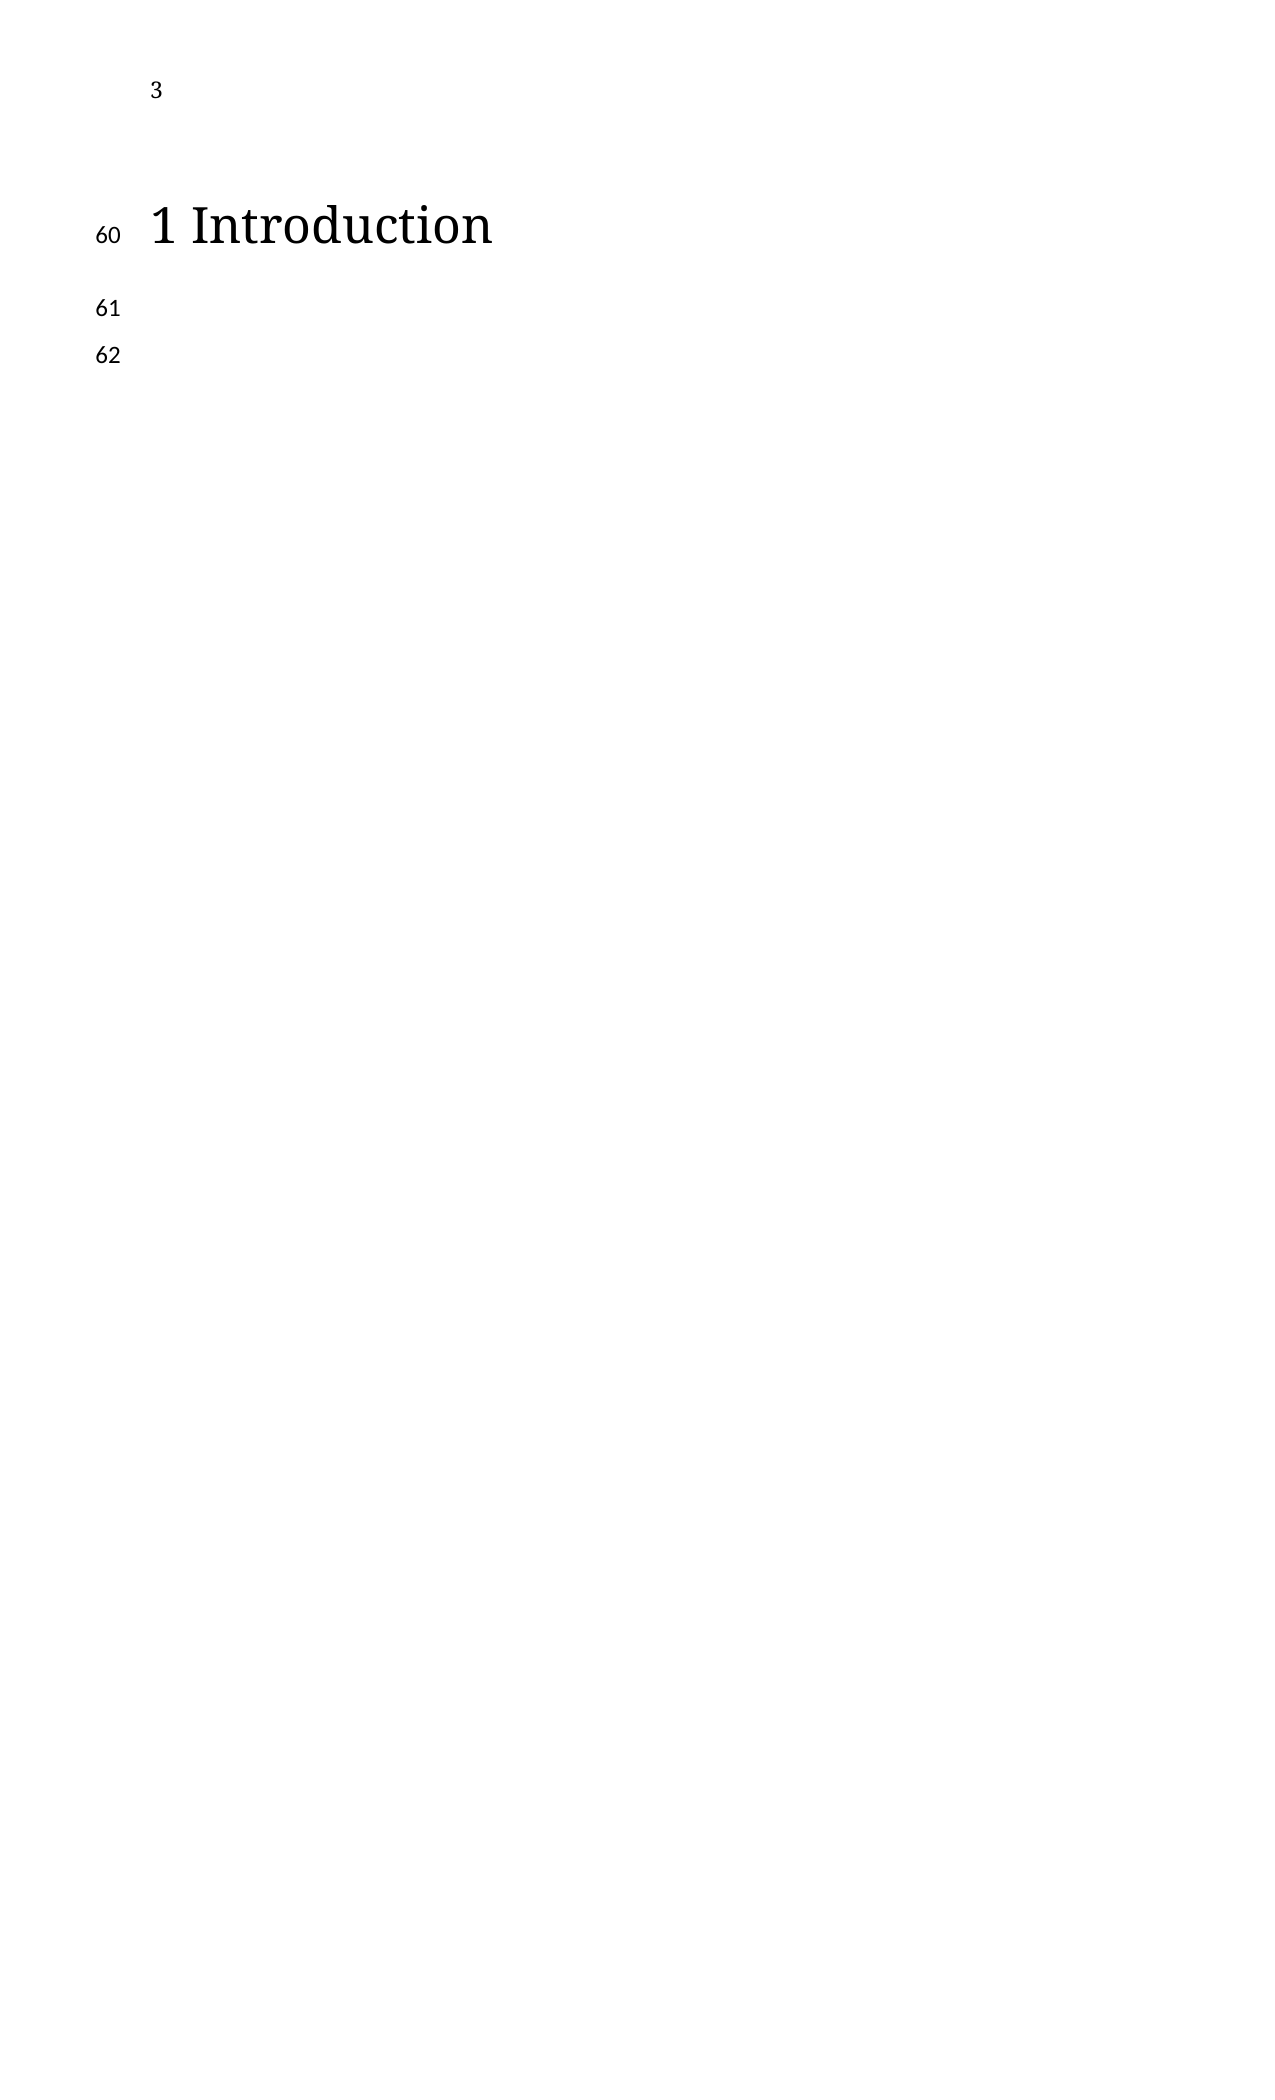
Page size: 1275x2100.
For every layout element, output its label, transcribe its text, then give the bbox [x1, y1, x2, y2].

subtitle 1 Introduction [150, 190, 1125, 258]
